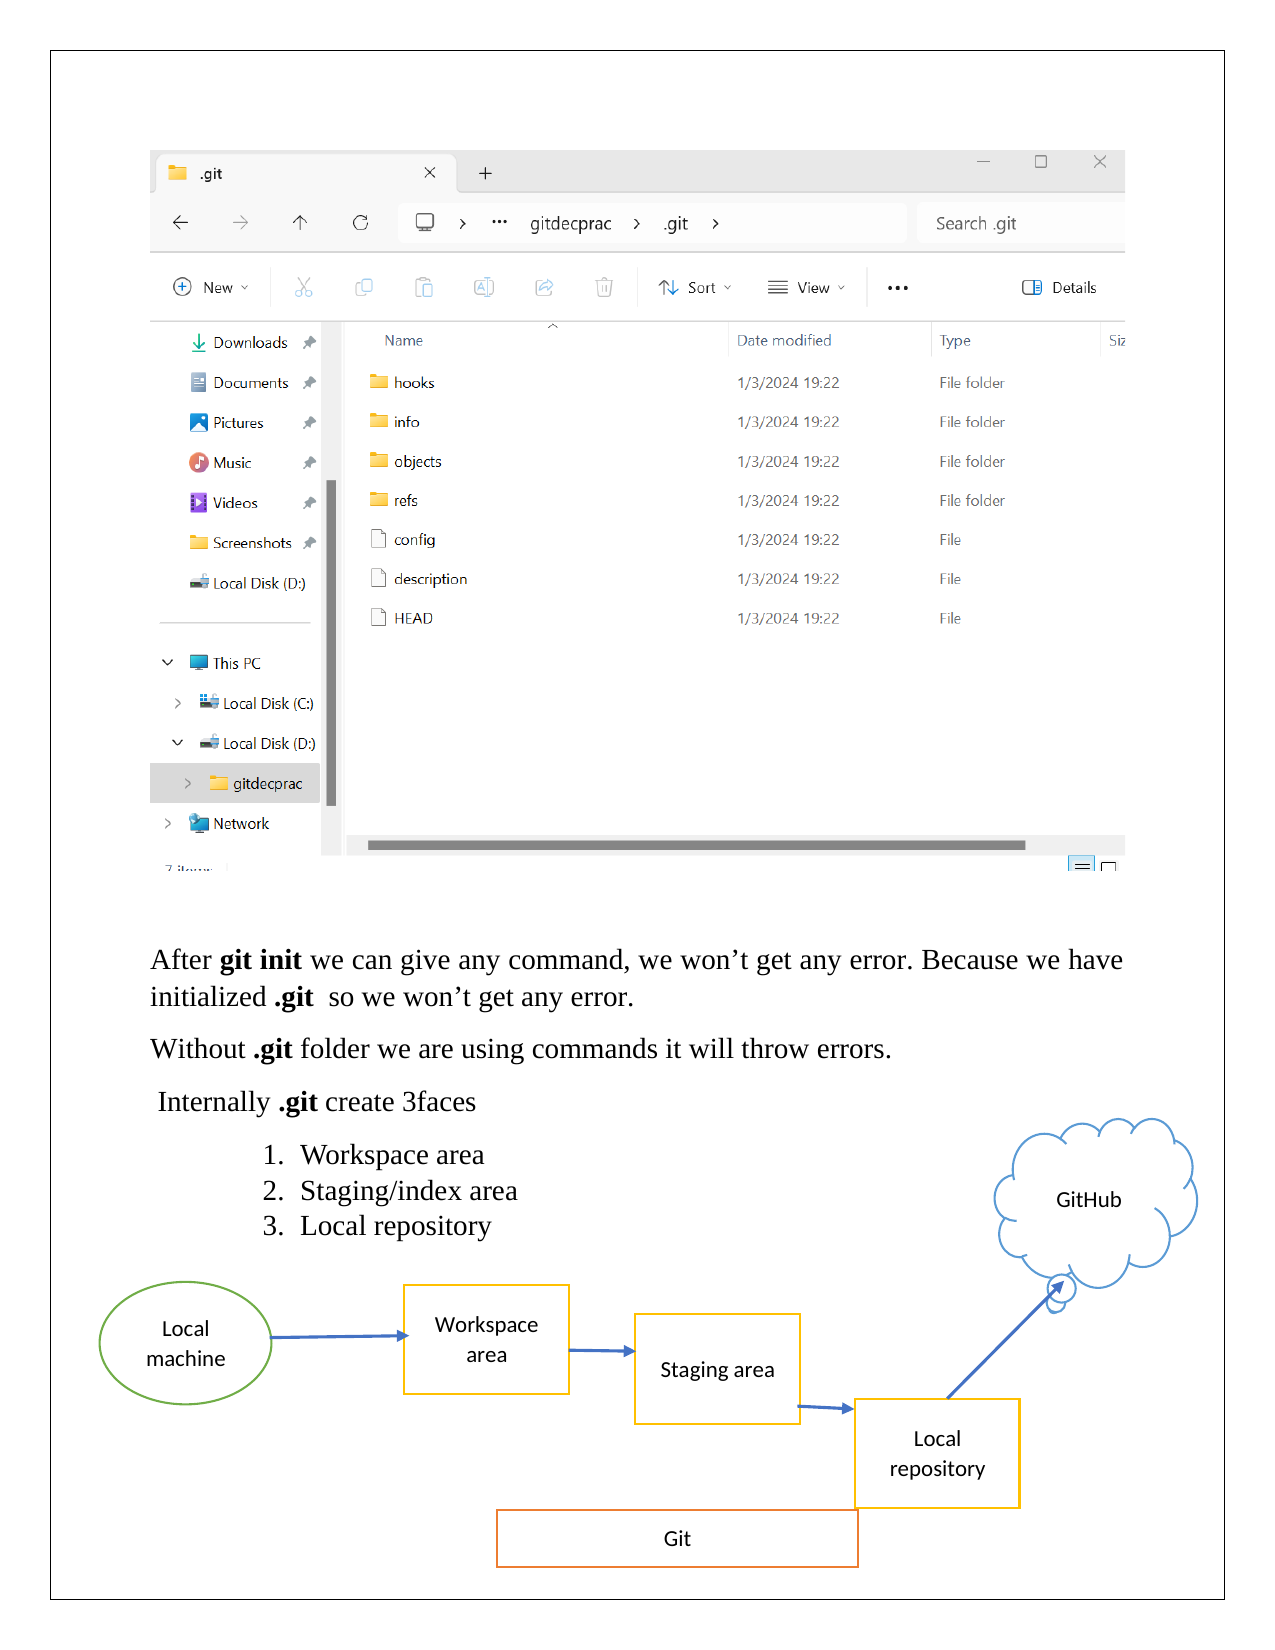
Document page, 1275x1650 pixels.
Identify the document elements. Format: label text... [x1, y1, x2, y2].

text After git init we can give any command, we won’t get any error. Because we have initialized .git so we won’t get any error. [150, 942, 1125, 1012]
list Local repository [262, 1208, 1002, 1242]
list Staging/index area [262, 1173, 1011, 1206]
list Workspace area [262, 1137, 1027, 1171]
picture [150, 150, 1125, 871]
text Without .git folder we are using commands it will throw errors. [150, 1031, 1125, 1065]
text Internally .git create 3faces [150, 1084, 1125, 1118]
